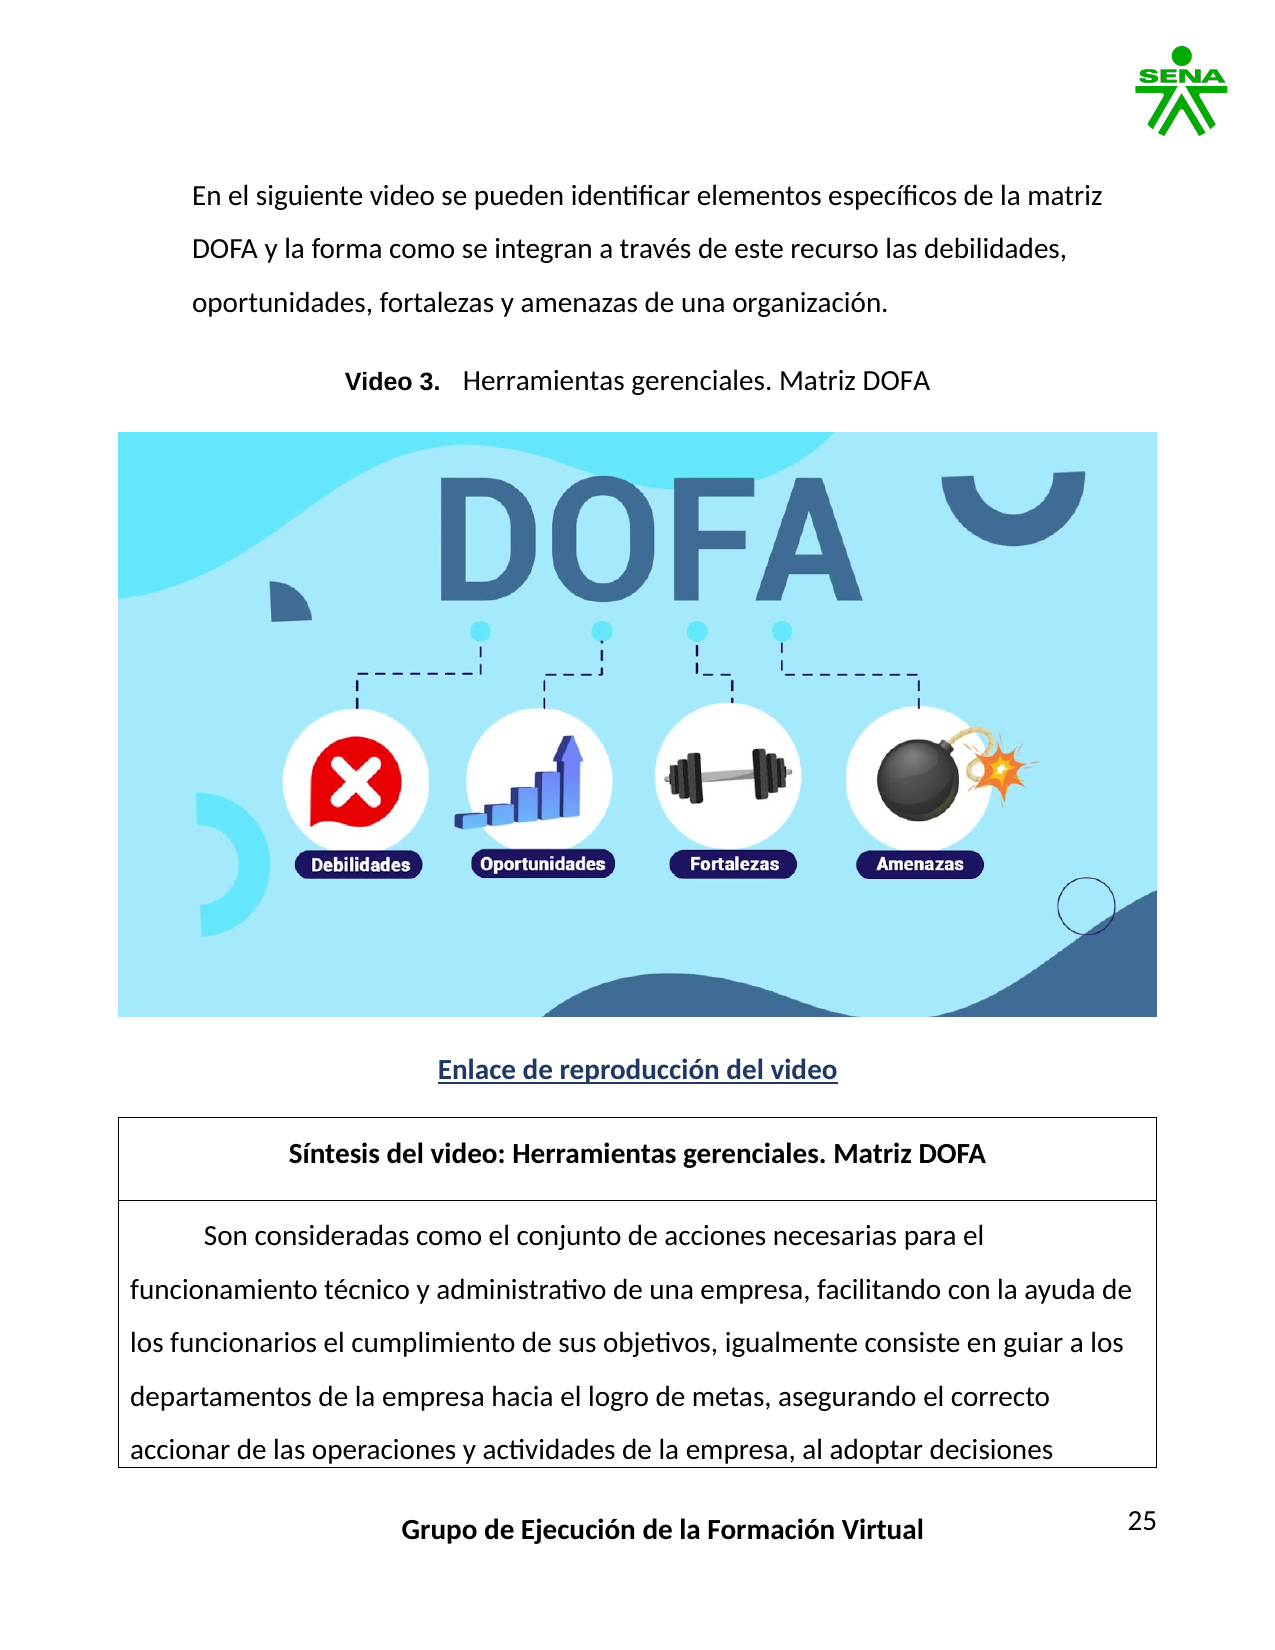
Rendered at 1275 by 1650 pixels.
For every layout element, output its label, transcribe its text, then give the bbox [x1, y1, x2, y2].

text Herramientas gerenciales. Matriz DOFA [118, 362, 1157, 398]
text Enlace de reproducción del video [118, 1051, 1157, 1087]
picture [118, 432, 1157, 1017]
text En el siguiente video se pueden identificar elementos específicos de la matriz DOFA y la forma como se integran a través de este recurso las debilidades, oportunidades, fortalezas y amenazas de una organización. [192, 177, 1157, 320]
table_header Síntesis del video: Herramientas gerenciales. Matriz DOFA [119, 1118, 1156, 1200]
picture [1135, 46, 1228, 136]
